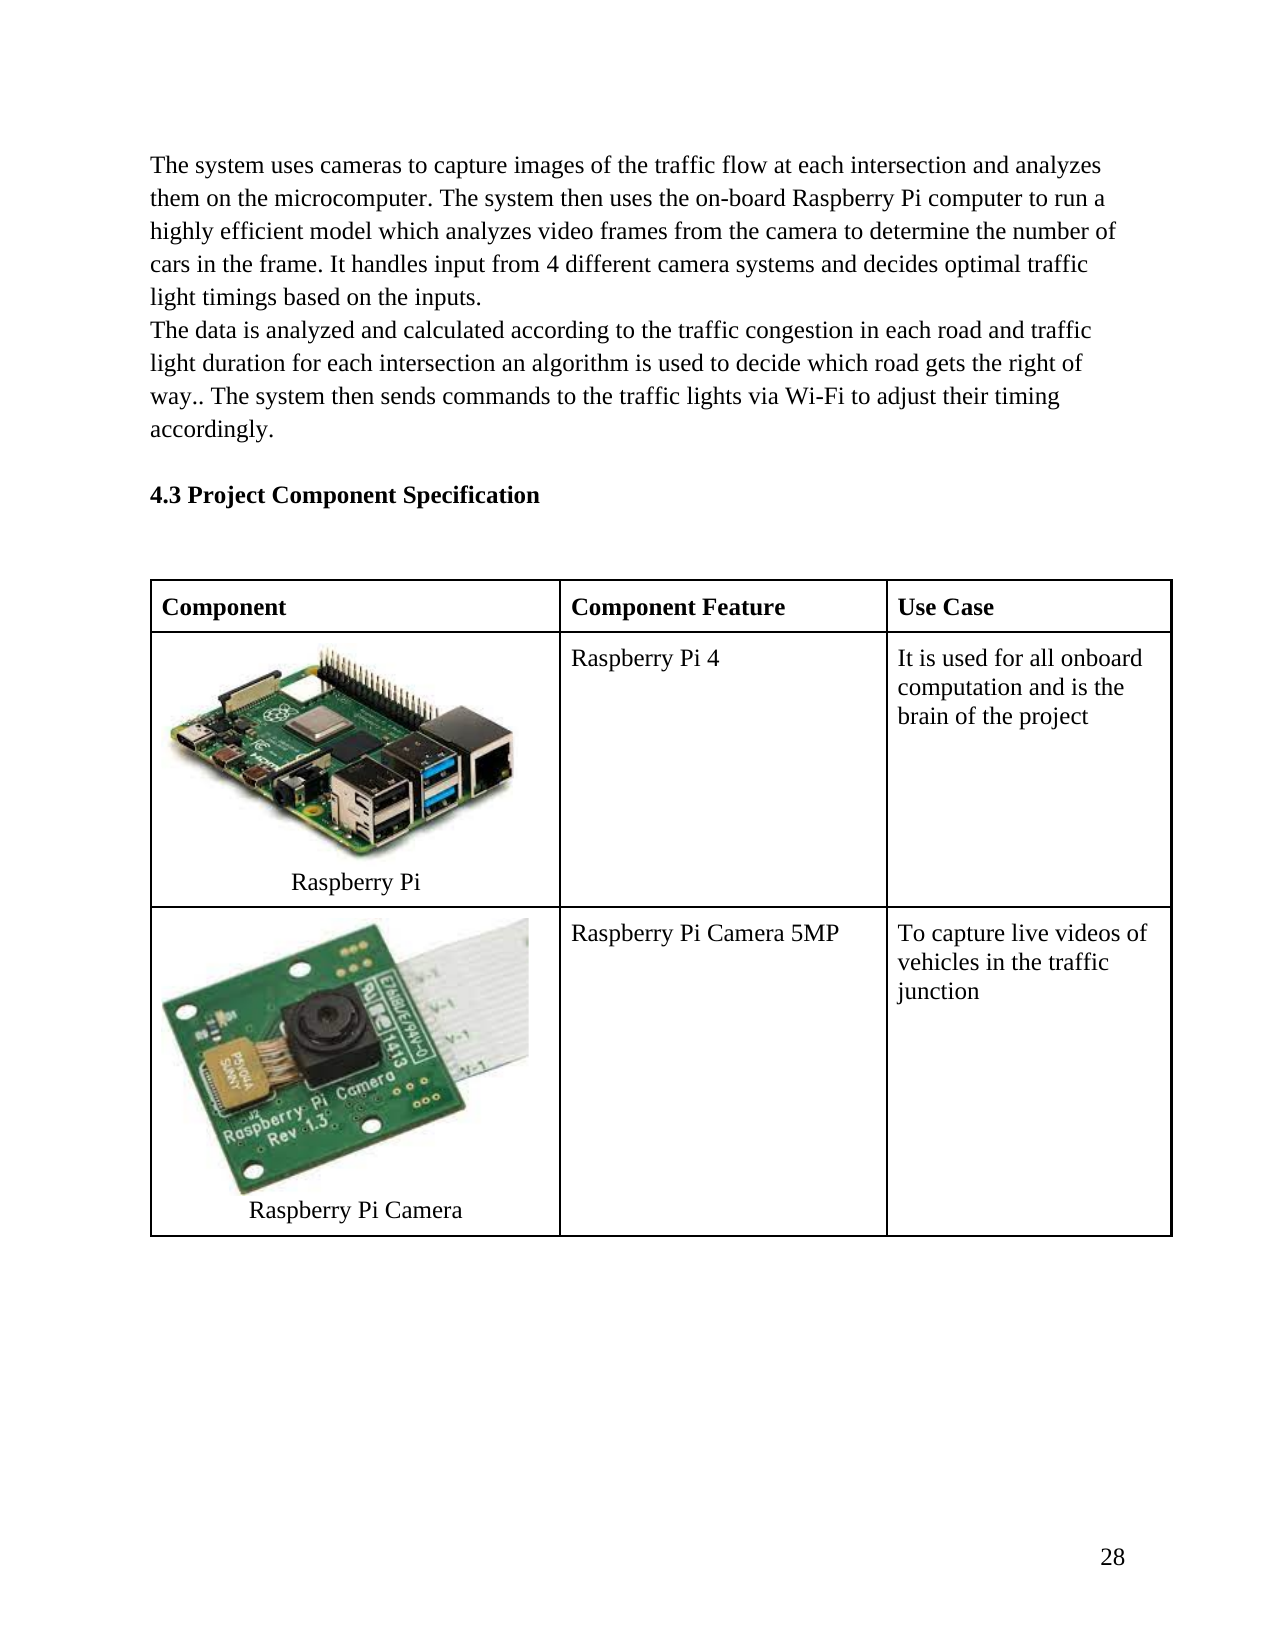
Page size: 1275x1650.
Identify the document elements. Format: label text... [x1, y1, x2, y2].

table_header Component [152, 581, 559, 631]
table_cell Raspberry Pi [152, 633, 559, 906]
table_header Use Case [888, 581, 1170, 631]
table_cell Raspberry Pi Camera [152, 908, 559, 1235]
table_cell It is used for all onboard computation and is the brain of the project [888, 633, 1170, 906]
table_cell Raspberry Pi 4 [561, 633, 886, 906]
text The data is analyzed and calculated according to the traffic congestion in each road and traffic light duration for each intersection an algorithm is used to decide which road gets the right of way.. The system then sends commands to the traffic lights via Wi-Fi to adjust their timing accordingly. [150, 315, 1125, 443]
picture [161, 643, 519, 867]
table_header Component Feature [561, 581, 886, 631]
picture [161, 918, 529, 1196]
table_cell To capture live videos of vehicles in the traffic junction [888, 908, 1170, 1235]
table_cell Raspberry Pi Camera 5MP [561, 908, 886, 1235]
text The system uses cameras to capture images of the traffic flow at each intersection and analyzes them on the microcomputer. The system then uses the on-board Raspberry Pi computer to run a highly efficient model which analyzes video frames from the camera to determine the number of cars in the frame. It handles input from 4 different camera systems and decides optimal traffic light timings based on the inputs. [150, 150, 1125, 311]
text 4.3 Project Component Specification [150, 480, 1125, 509]
